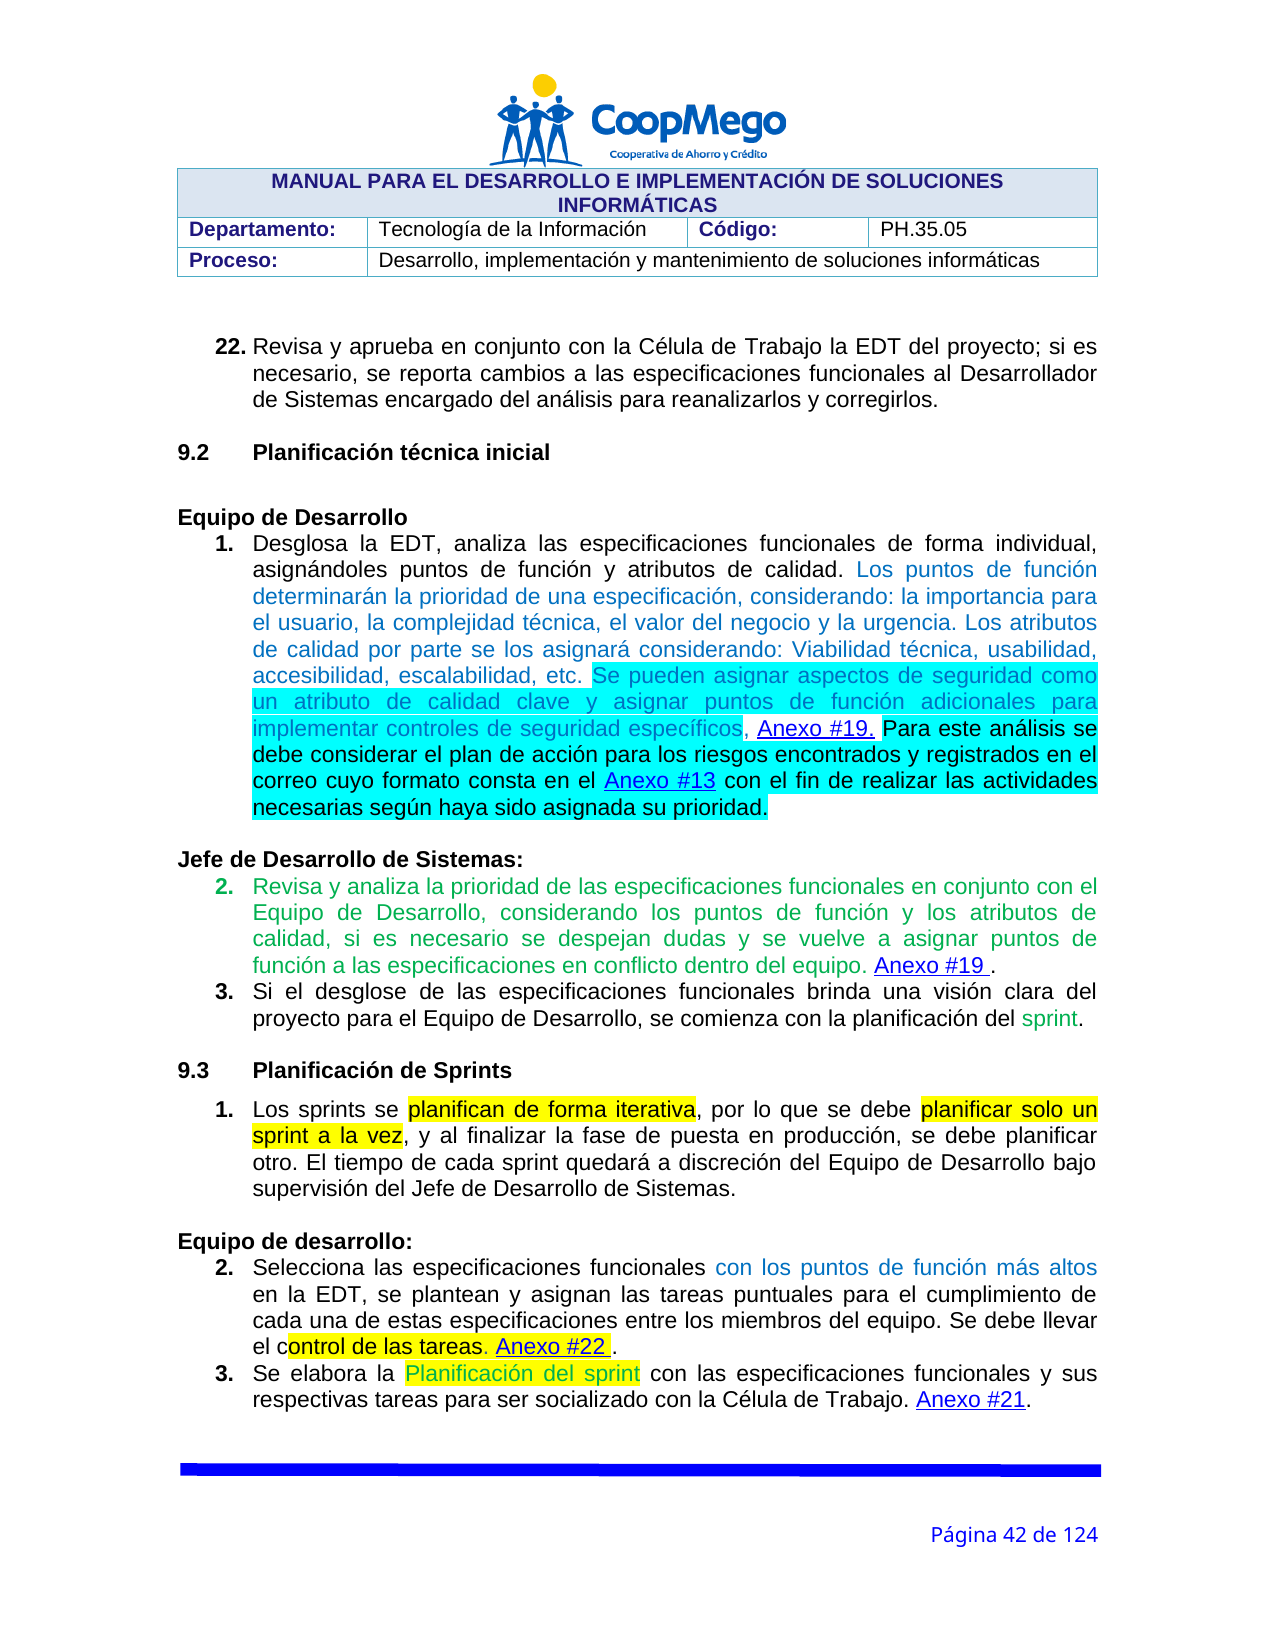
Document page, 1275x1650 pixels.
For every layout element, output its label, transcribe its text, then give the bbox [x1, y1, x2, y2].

text Equipo de desarrollo: [177, 1228, 1098, 1254]
text Jefe de Desarrollo de Sistemas: [177, 846, 1098, 873]
list Si el desglose de las especificaciones funcionales brinda una visión clara del proyecto para el Equipo de Desarrollo, se comienza con la planificación del sprint. [215, 978, 1098, 1031]
text Planificación técnica inicial [177, 438, 1098, 491]
list Selecciona las especificaciones funcionales con los puntos de función más altos en la EDT, se plantean y asignan las tareas puntuales para el cumplimiento de cada una de estas especificaciones entre los miembros del equipo. Se debe llevar el control de las tareas. Anexo #22 . [215, 1254, 1098, 1359]
list Se elabora la Planificación del sprint con las especificaciones funcionales y sus respectivas tareas para ser socializado con la Célula de Trabajo. Anexo #21. [215, 1359, 1098, 1412]
list Los sprints se planifican de forma iterativa, por lo que se debe planificar solo un sprint a la vez, y al finalizar la fase de puesta en producción, se debe planificar otro. El tiempo de cada sprint quedará a discreción del Equipo de Desarrollo bajo supervisión del Jefe de Desarrollo de Sistemas. [215, 1096, 1098, 1201]
text Planificación de Sprints [177, 1057, 1098, 1083]
list Desglosa la EDT, analiza las especificaciones funcionales de forma individual, asignándoles puntos de función y atributos de calidad. Los puntos de función determinarán la prioridad de una especificación, considerando: la importancia para el usuario, la complejidad técnica, el valor del negocio y la urgencia. Los atributos de calidad por parte se los asignará considerando: Viabilidad técnica, usabilidad, accesibilidad, escalabilidad, etc. Se pueden asignar aspectos de seguridad como un atributo de calidad clave y asignar puntos de función adicionales para implementar controles de seguridad específicos, Anexo #19. Para este análisis se debe considerar el plan de acción para los riesgos encontrados y registrados en el correo cuyo formato consta en el Anexo #13 con el fin de realizar las actividades necesarias según haya sido asignada su prioridad. [215, 530, 1098, 820]
text Equipo de Desarrollo [177, 504, 1098, 530]
list Revisa y aprueba en conjunto con la Célula de Trabajo la EDT del proyecto; si es necesario, se reporta cambios a las especificaciones funcionales al Desarrollador de Sistemas encargado del análisis para reanalizarlos y corregirlos. [215, 333, 1098, 412]
picture [488, 73, 787, 168]
list Revisa y analiza la prioridad de las especificaciones funcionales en conjunto con el Equipo de Desarrollo, considerando los puntos de función y los atributos de calidad, si es necesario se despejan dudas y se vuelve a asignar puntos de función a las especificaciones en conflicto dentro del equipo. Anexo #19 . [215, 873, 1098, 978]
